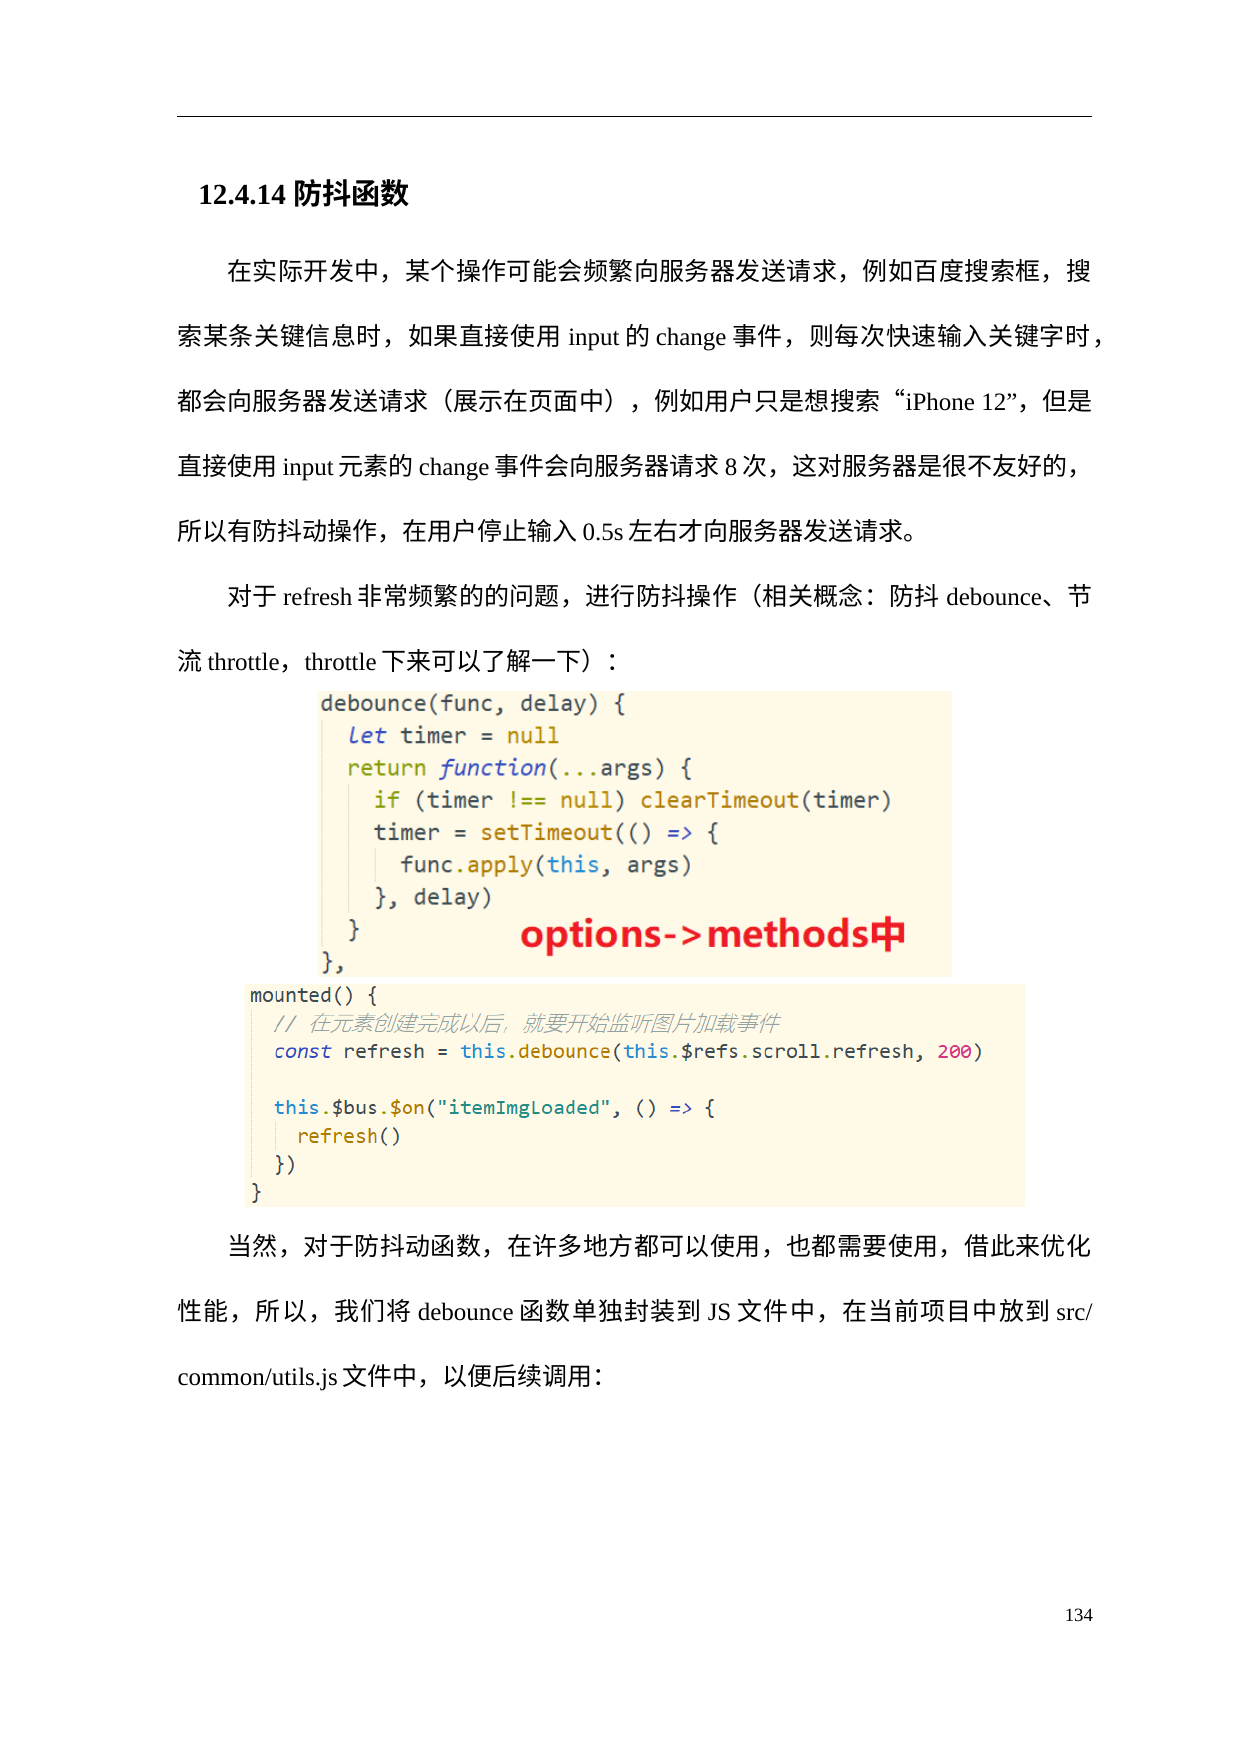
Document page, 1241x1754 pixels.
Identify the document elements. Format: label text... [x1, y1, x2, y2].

subtitle 防抖函数 [177, 159, 1092, 224]
text 对于refresh非常频繁的的问题，进行防抖操作（相关概念：防抖debounce、节流throttle，throttle下来可以了解一下）： [177, 562, 1092, 692]
picture [317, 691, 953, 977]
text 当然，对于防抖动函数，在许多地方都可以使用，也都需要使用，借此来优化性能，所以，我们将debounce函数单独封装到JS文件中，在当前项目中放到src/common/utils.js文件中，以便后续调用： [177, 1212, 1092, 1407]
picture [244, 984, 1026, 1207]
text 在实际开发中，某个操作可能会频繁向服务器发送请求，例如百度搜索框，搜索某条关键信息时，如果直接使用input的change事件，则每次快速输入关键字时，都会向服务器发送请求（展示在页面中），例如用户只是想搜索“iPhone 12”，但是直接使用input元素的change事件会向服务器请求8次，这对服务器是很不友好的，所以有防抖动操作，在用户停止输入0.5s左右才向服务器发送请求。 [177, 237, 1092, 562]
